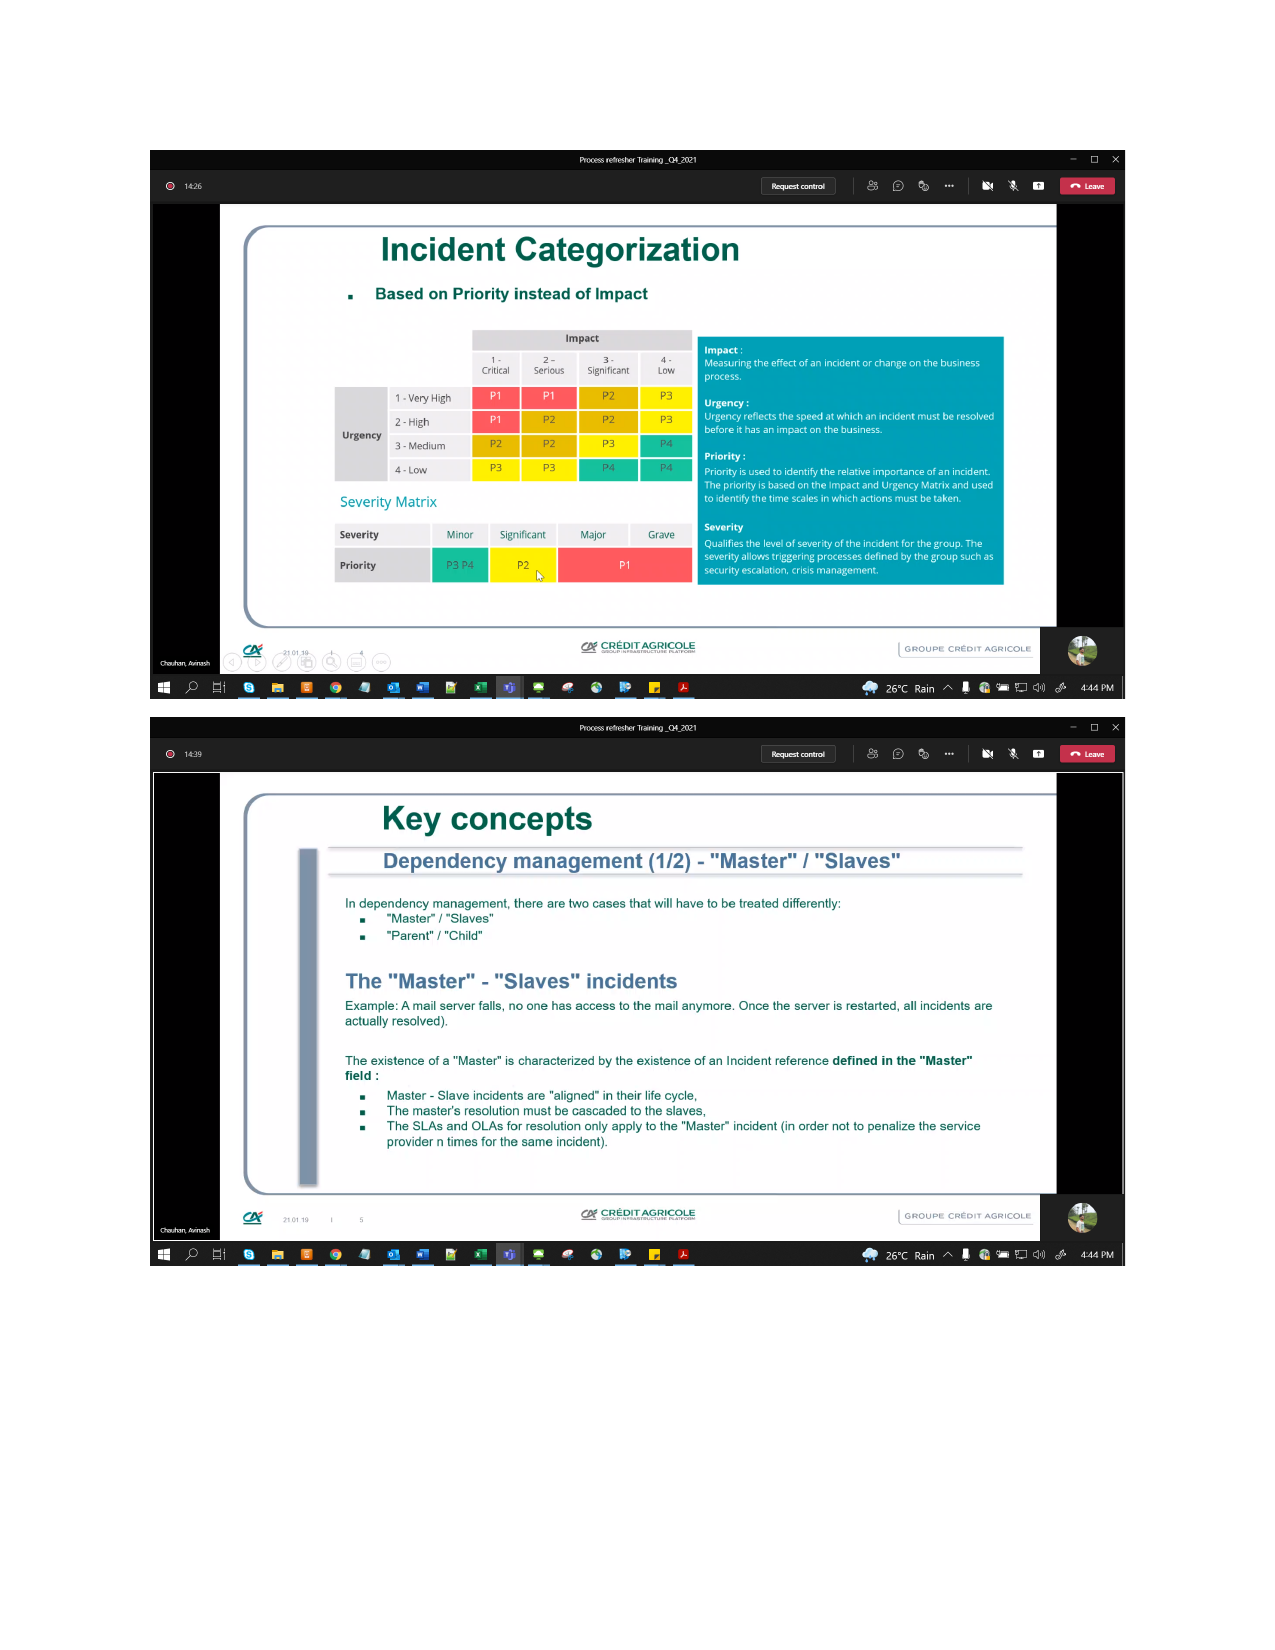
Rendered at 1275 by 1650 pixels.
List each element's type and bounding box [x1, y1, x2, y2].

picture [150, 717, 1125, 1266]
picture [150, 150, 1125, 699]
